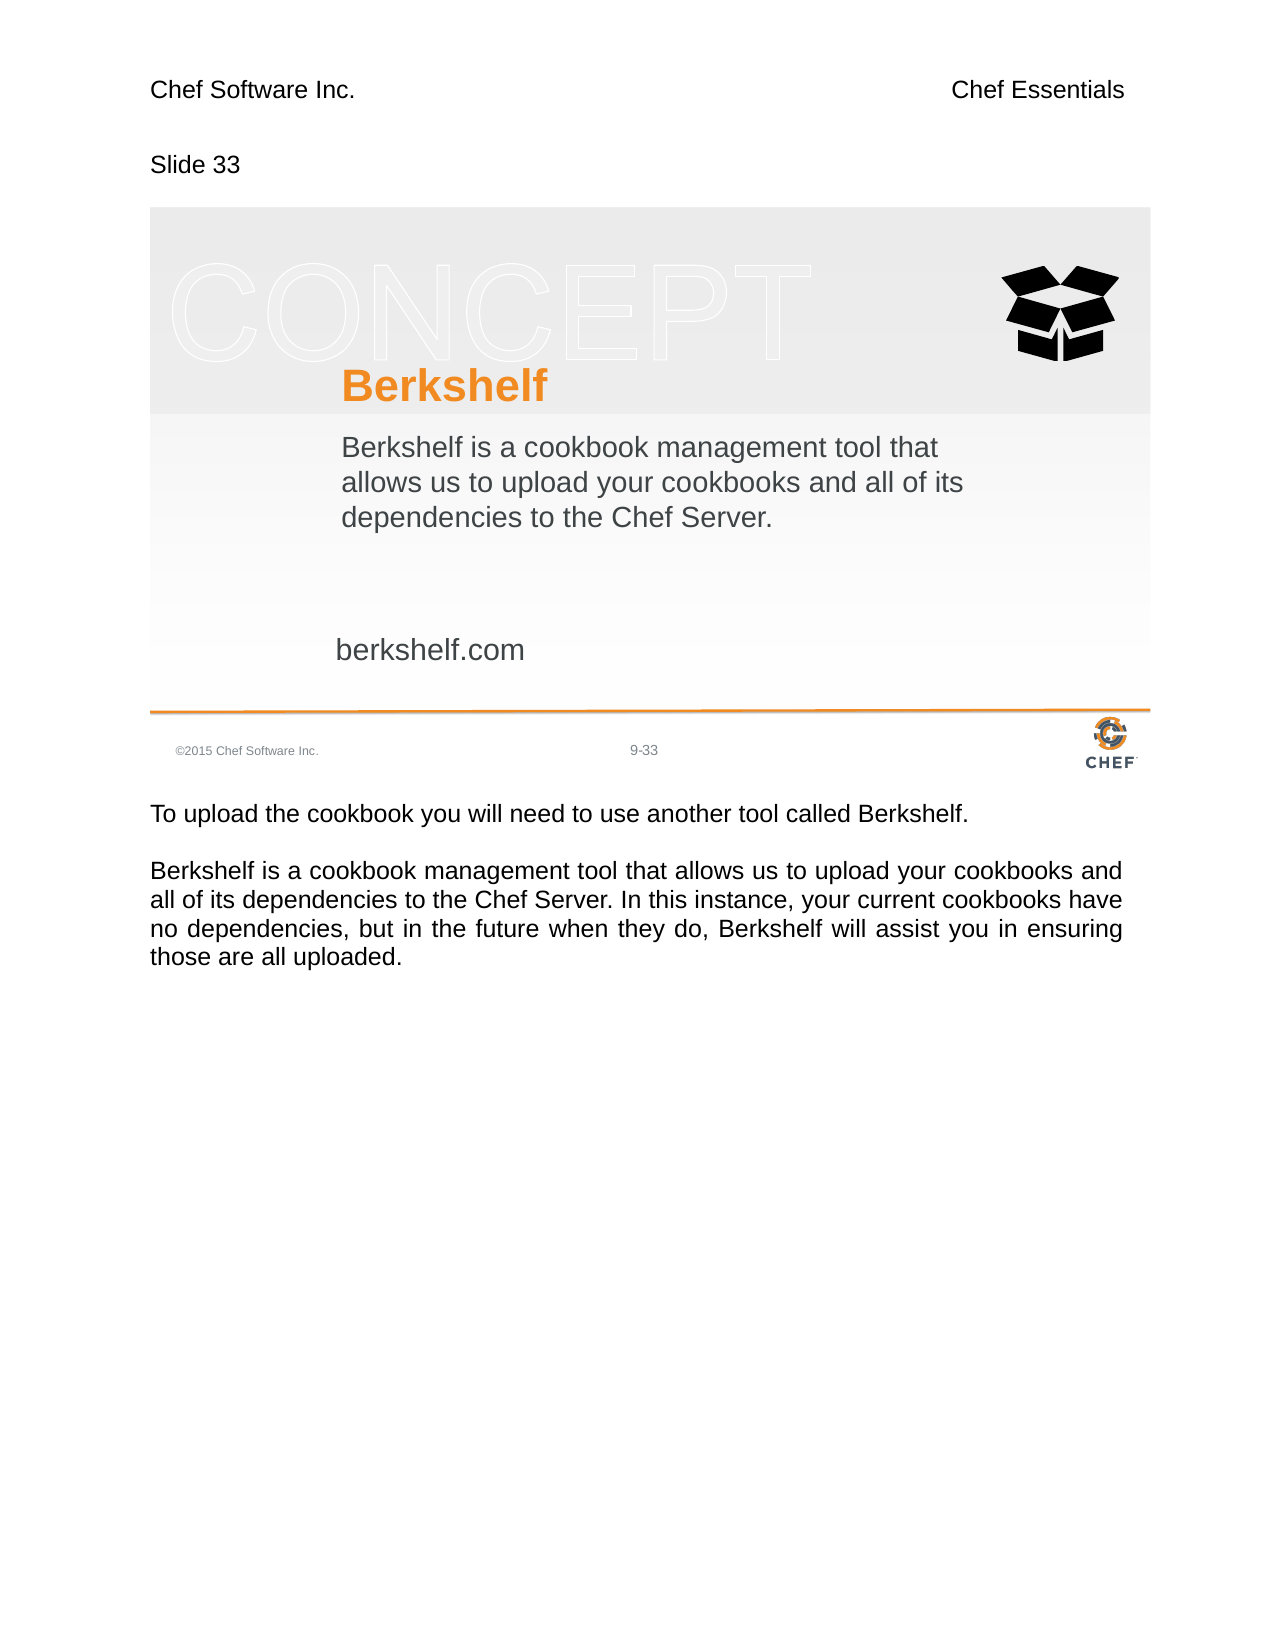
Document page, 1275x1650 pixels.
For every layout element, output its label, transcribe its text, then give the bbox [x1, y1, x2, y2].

text To upload the cookbook you will need to use another tool called Berkshelf. [150, 798, 1125, 827]
text Berkshelf is a cookbook management tool that allows us to upload your cookbooks and all of its dependencies to the Chef Server. In this instance, your current cookbooks have no dependencies, but in the future when they do, Berkshelf will assist you in ensuring those are all uploaded. [150, 856, 1125, 971]
text Slide 33 [150, 150, 1125, 179]
